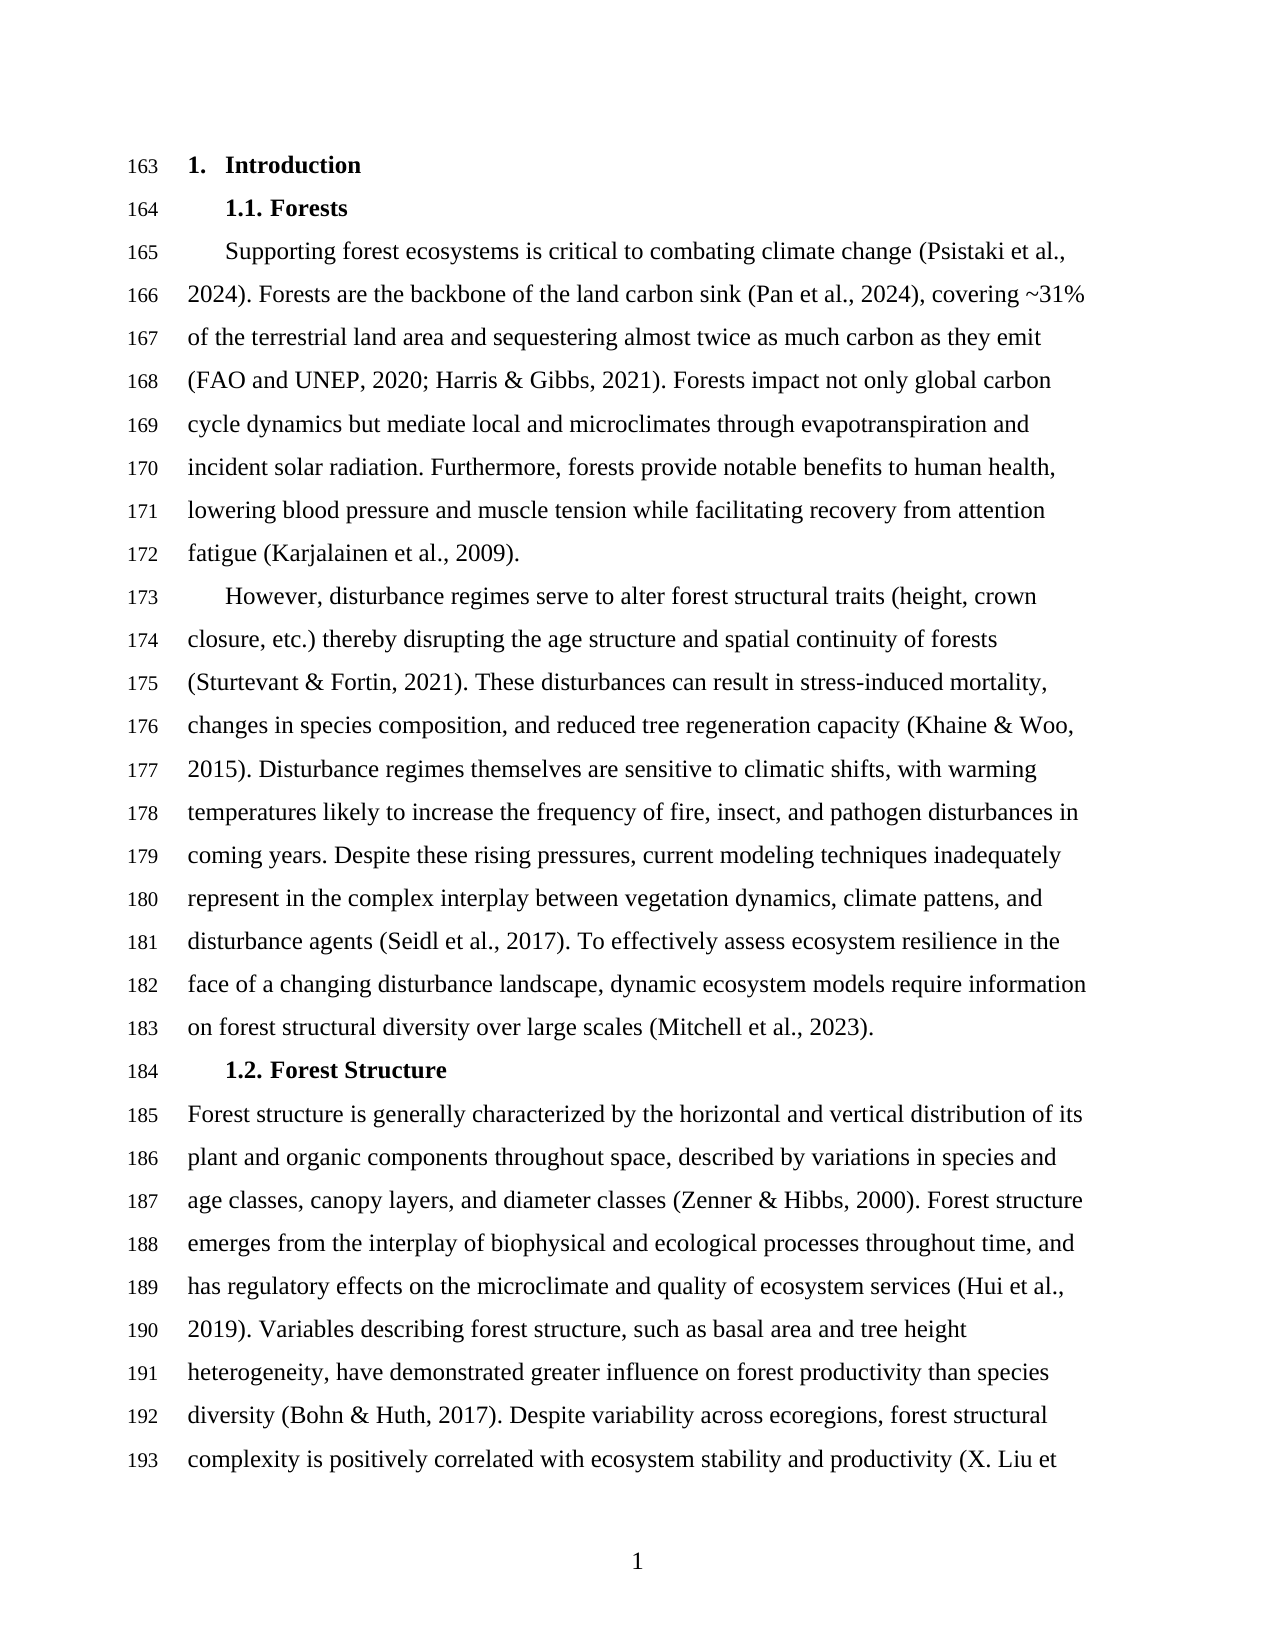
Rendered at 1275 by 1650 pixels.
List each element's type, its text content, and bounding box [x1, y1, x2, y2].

text However, disturbance regimes serve to alter forest structural traits (height, crown closure, etc.) thereby disrupting the age structure and spatial continuity of forests (Sturtevant & Fortin, 2021). These disturbances can result in stress-induced mortality, changes in species composition, and reduced tree regeneration capacity (Khaine & Woo, 2015). Disturbance regimes themselves are sensitive to climatic shifts, with warming temperatures likely to increase the frequency of fire, insect, and pathogen disturbances in coming years. Despite these rising pressures, current modeling techniques inadequately represent in the complex interplay between vegetation dynamics, climate pattens, and disturbance agents (Seidl et al., 2017). To effectively assess ecosystem resilience in the face of a changing disturbance landscape, dynamic ecosystem models require information on forest structural diversity over large scales (Mitchell et al., 2023). [187, 581, 1087, 1041]
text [187, 1099, 1087, 1472]
text Supporting forest ecosystems is critical to combating climate change (Psistaki et al., 2024). Forests are the backbone of the land carbon sink (Pan et al., 2024), covering ~31% of the terrestrial land area and sequestering almost twice as much carbon as they emit (FAO and UNEP, 2020; Harris & Gibbs, 2021). Forests impact not only global carbon cycle dynamics but mediate local and microclimates through evapotranspiration and incident solar radiation. Furthermore, forests provide notable benefits to human health, lowering blood pressure and muscle tension while facilitating recovery from attention fatigue (Karjalainen et al., 2009). [187, 236, 1087, 567]
list Forest Structure [225, 1056, 1087, 1084]
list Introduction [187, 150, 1087, 179]
list Forests [225, 193, 1087, 222]
